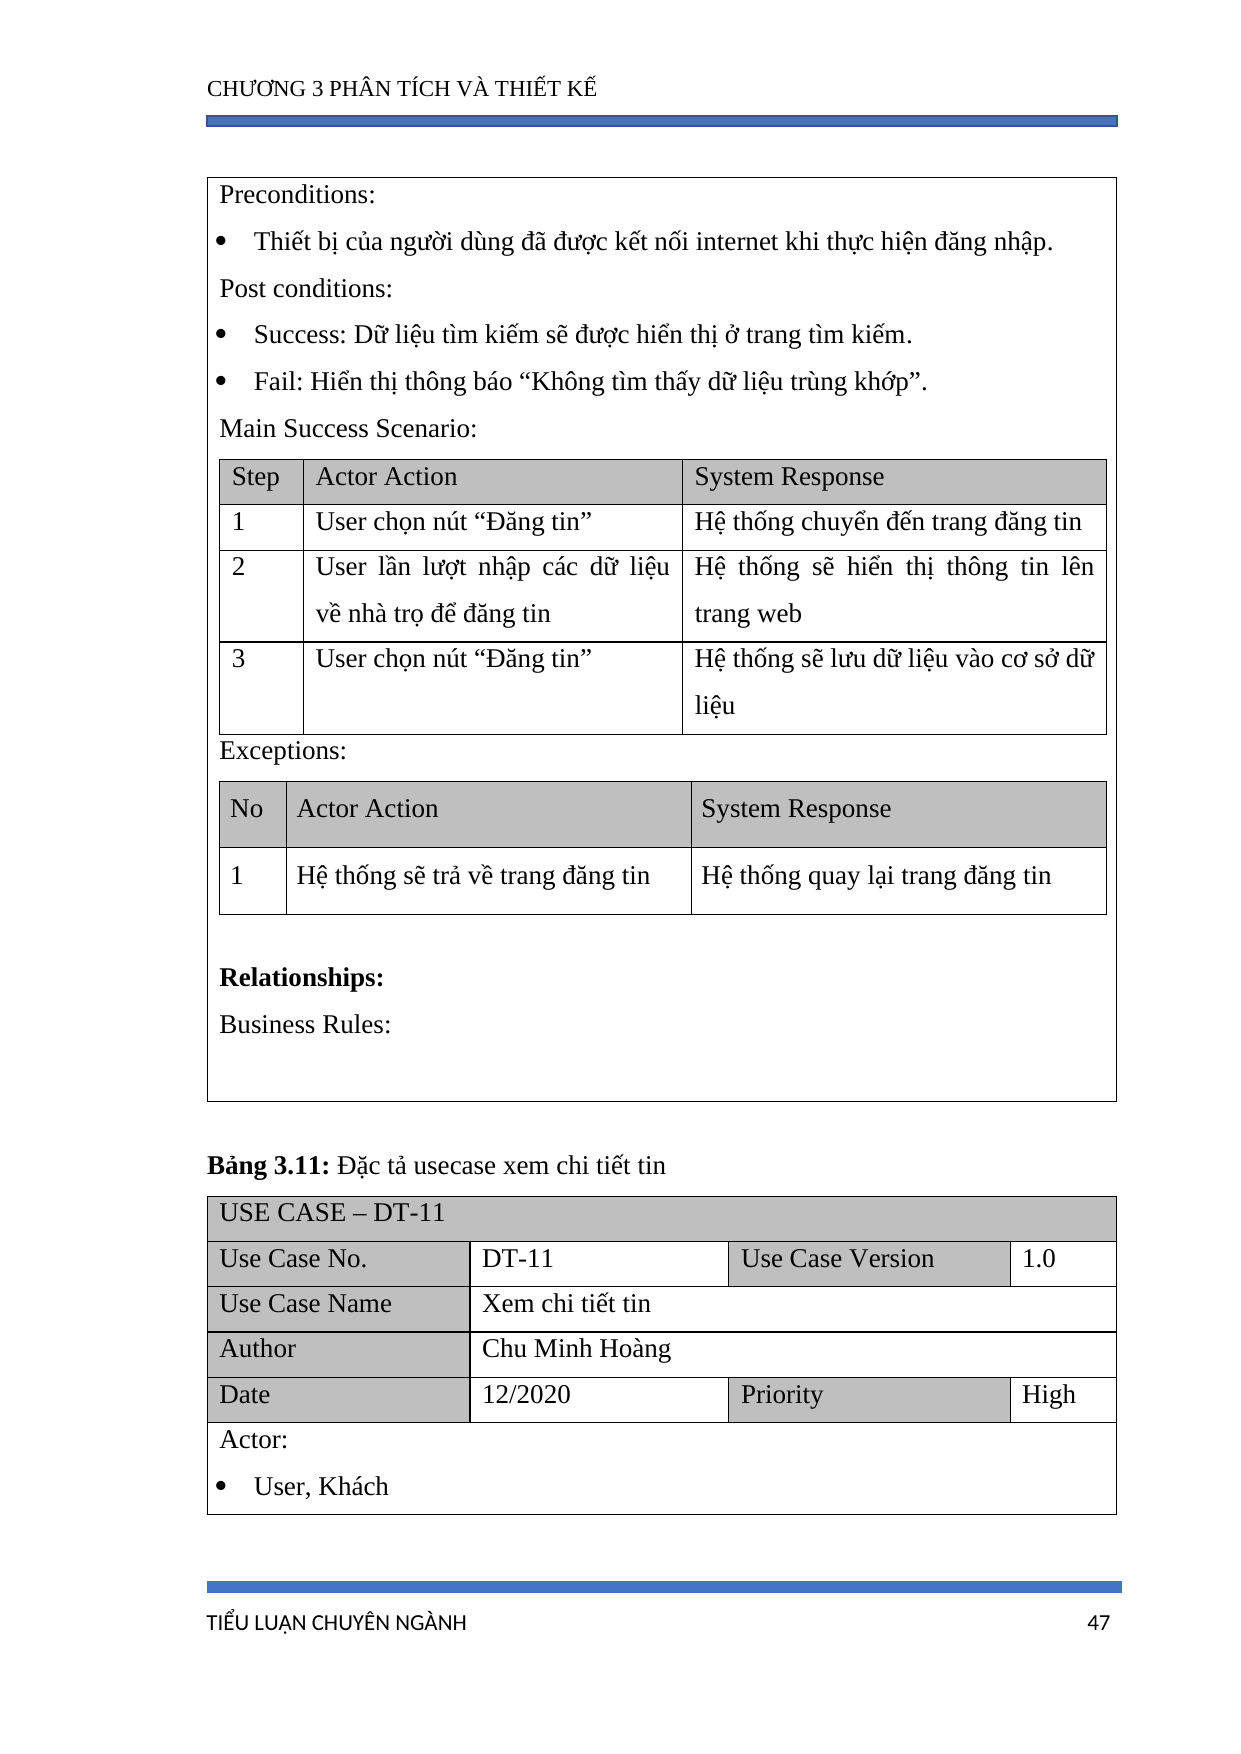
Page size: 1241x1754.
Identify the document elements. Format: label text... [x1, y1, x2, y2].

table_cell Priority [729, 1378, 1010, 1422]
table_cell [208, 178, 1116, 1101]
table_cell Use Case No. [208, 1242, 469, 1286]
table_cell DT-11 [471, 1242, 728, 1286]
text Bảng 3.11: Đặc tả usecase xem chi tiết tin [207, 1149, 1122, 1180]
table_cell 12/2020 [471, 1378, 728, 1422]
table_cell Chu Minh Hoàng [471, 1333, 1116, 1377]
table_cell Author [208, 1333, 469, 1377]
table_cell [208, 1423, 1116, 1514]
table_cell Use Case Version [729, 1242, 1010, 1286]
table_cell High [1011, 1378, 1116, 1422]
table_header USE CASE – DT-11 [208, 1197, 1116, 1241]
table_cell Xem chi tiết tin [471, 1287, 1116, 1331]
table_cell Use Case Name [208, 1287, 469, 1331]
table_cell Date [208, 1378, 469, 1422]
table_cell 1.0 [1011, 1242, 1116, 1286]
